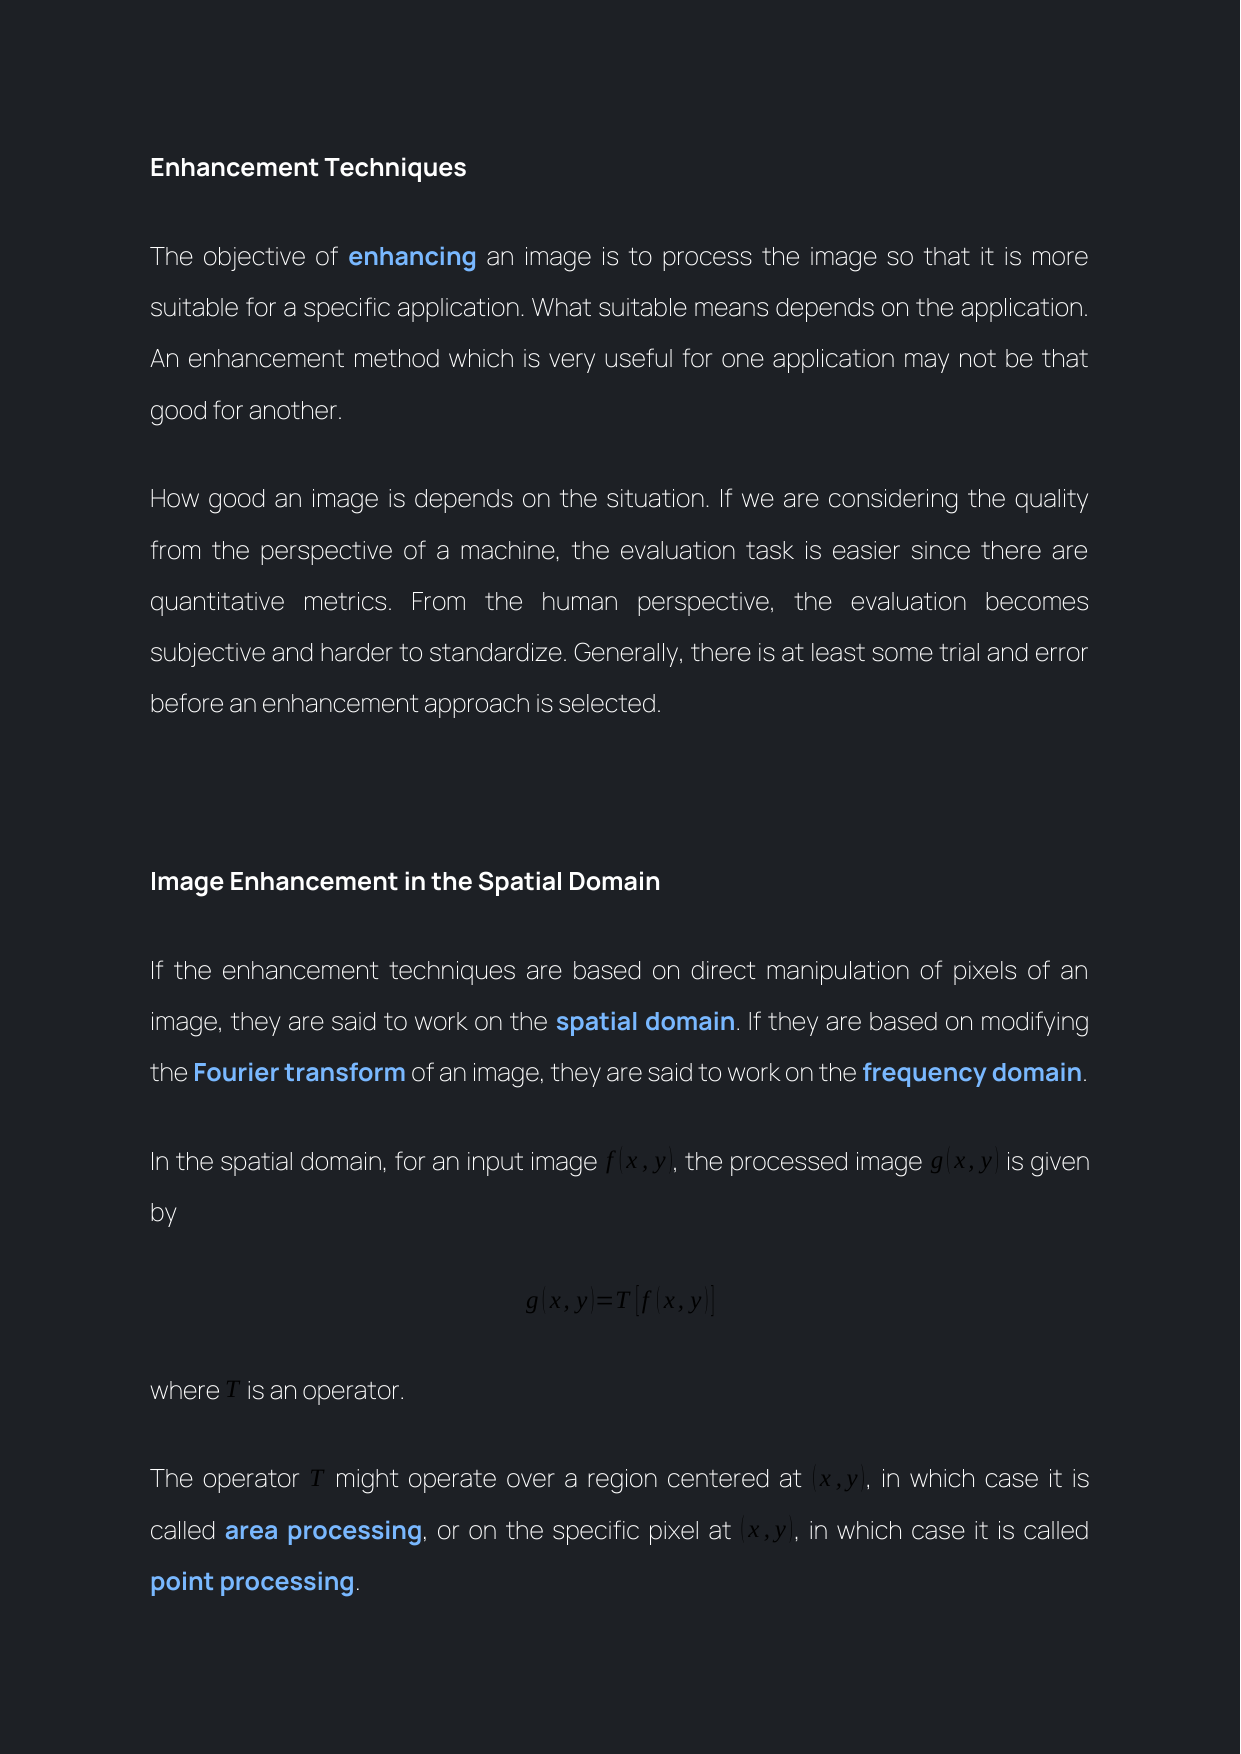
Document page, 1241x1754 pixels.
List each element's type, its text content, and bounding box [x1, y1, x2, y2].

text The objective of enhancing an image is to process the image so that it is more suitable for a specific application. What suitable means depends on the application. An enhancement method which is very useful for one application may not be that good for another. [150, 239, 1090, 427]
subtitle Enhancement Techniques [150, 150, 1090, 184]
text The operator might operate over a region centered at , in which case it is called area processing, or on the specific pixel at , in which case it is called point processing. [150, 1461, 1090, 1598]
text How good an image is depends on the situation. If we are considering the quality from the perspective of a machine, the evaluation task is easier since there are quantitative metrics. From the human perspective, the evaluation becomes subjective and harder to standardize. Generally, there is at least some trial and error before an enhancement approach is selected. [150, 481, 1090, 720]
text If the enhancement techniques are based on direct manipulation of pixels of an image, they are said to work on the spatial domain. If they are based on modifying the Fourier transform of an image, they are said to work on the frequency domain. [150, 952, 1090, 1089]
text In the spatial domain, for an input image , the processed image is given by [150, 1144, 1090, 1229]
text where is an operator. [150, 1372, 1090, 1407]
subtitle Image Enhancement in the Spatial Domain [150, 864, 1090, 898]
